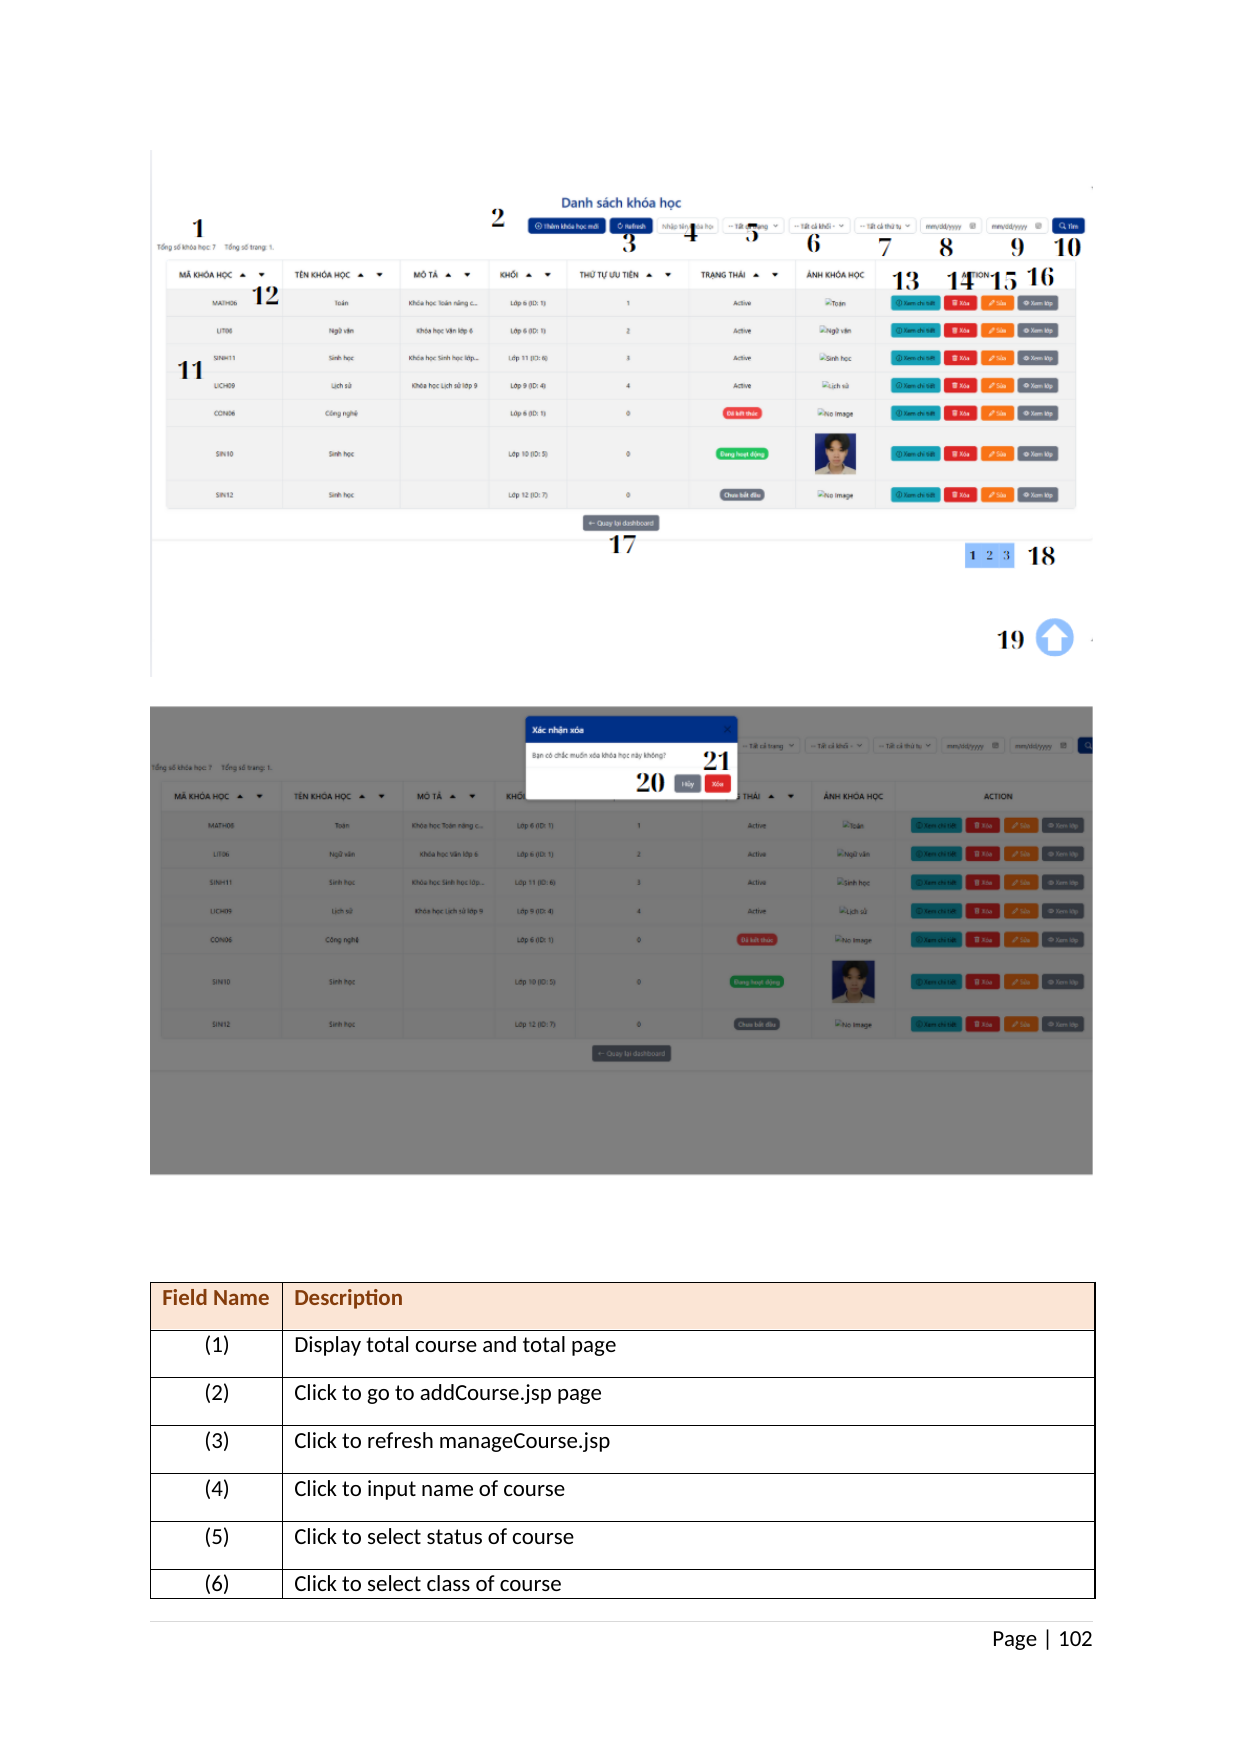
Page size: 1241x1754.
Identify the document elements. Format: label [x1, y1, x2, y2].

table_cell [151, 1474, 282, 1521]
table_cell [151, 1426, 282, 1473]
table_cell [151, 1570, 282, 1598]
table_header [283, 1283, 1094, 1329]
picture [150, 705, 1093, 1183]
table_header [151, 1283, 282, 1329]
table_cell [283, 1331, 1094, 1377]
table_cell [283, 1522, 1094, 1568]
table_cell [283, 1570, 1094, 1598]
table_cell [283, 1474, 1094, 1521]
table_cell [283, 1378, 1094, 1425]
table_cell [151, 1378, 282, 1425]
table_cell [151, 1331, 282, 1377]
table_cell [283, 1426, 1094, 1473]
picture [150, 150, 1093, 677]
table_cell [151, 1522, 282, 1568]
